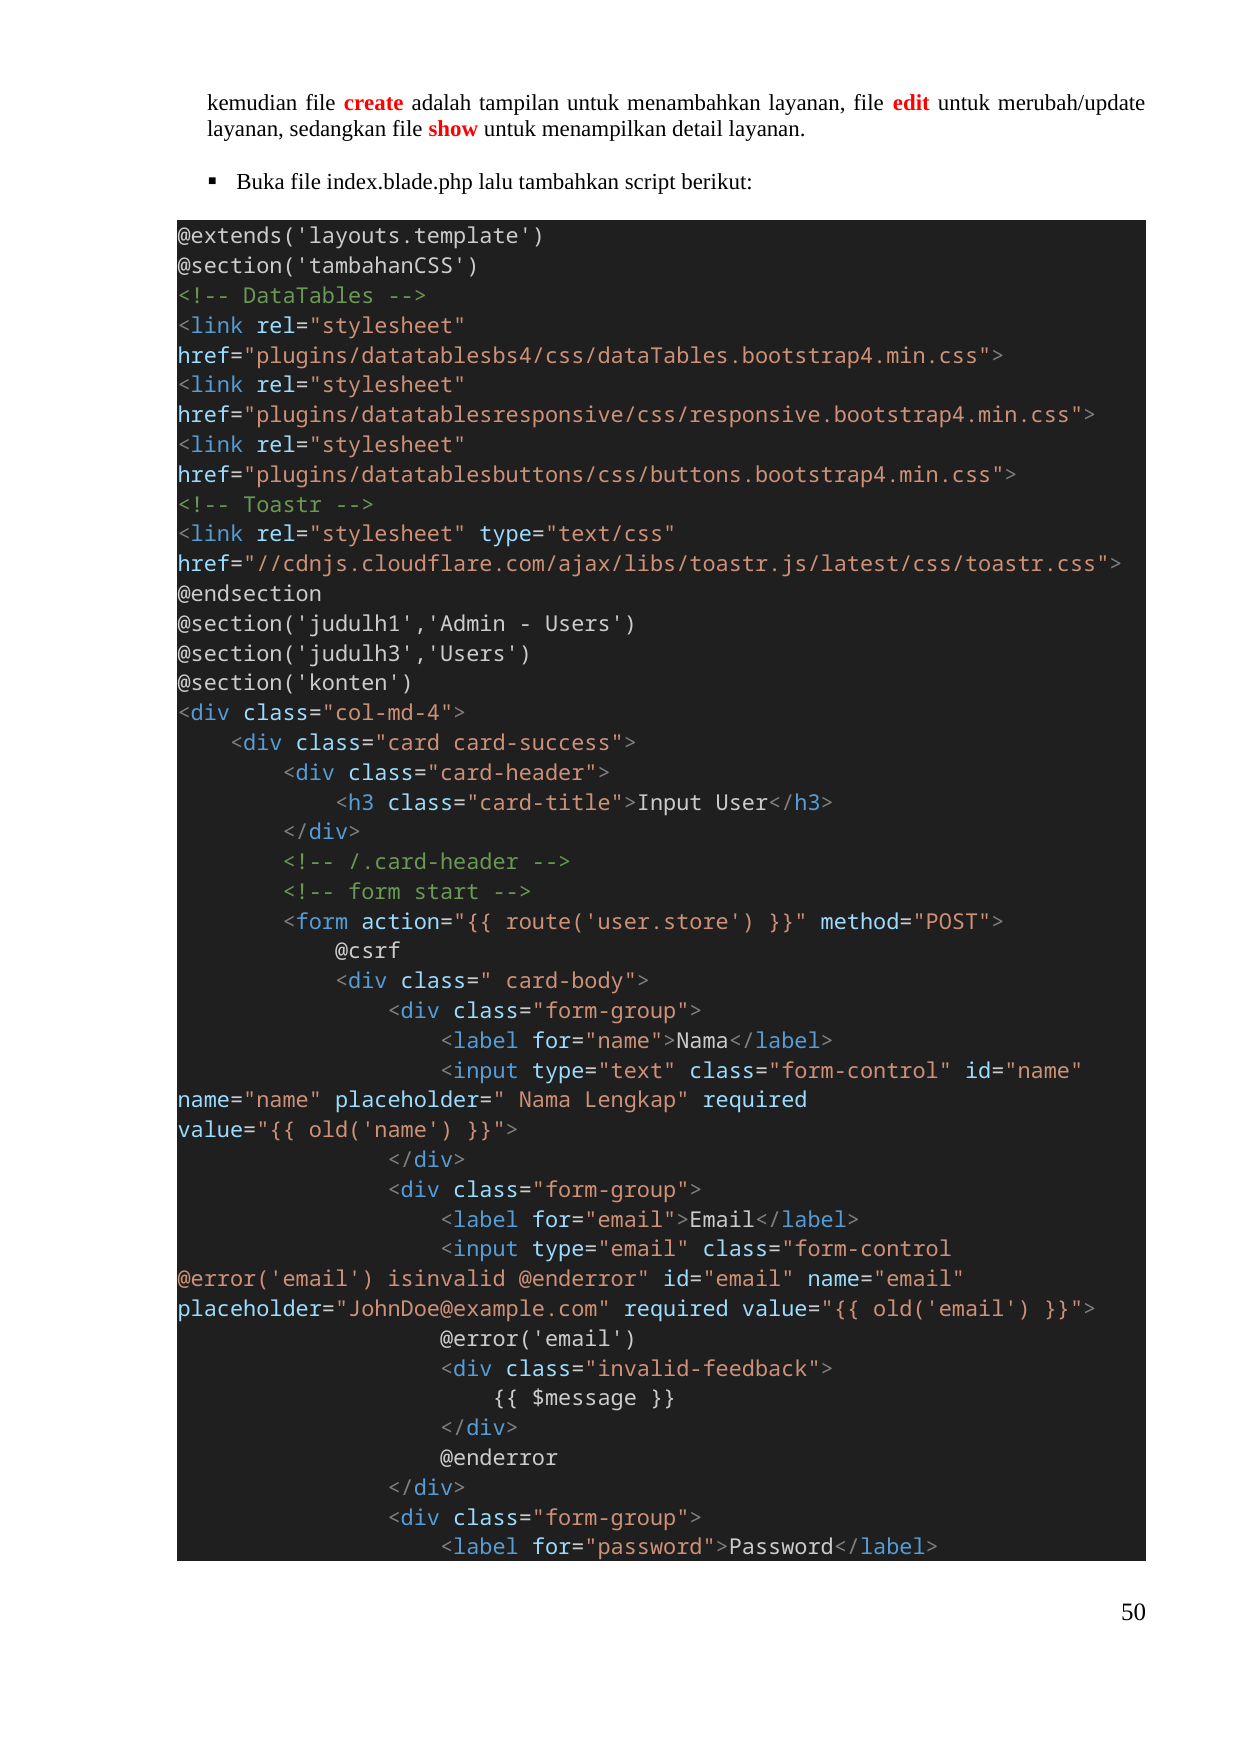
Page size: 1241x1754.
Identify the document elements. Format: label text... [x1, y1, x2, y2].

text </div> [177, 816, 1146, 846]
text {{ $message }} [177, 1382, 1146, 1412]
text <!-- Toastr --> [177, 488, 1146, 518]
text <link rel="stylesheet" href="plugins/datatablesresponsive/css/responsive.bootstrap4.min.css"> [177, 369, 1146, 429]
text @error('email') [177, 1323, 1146, 1352]
text <div class="col-md-4"> [177, 697, 1146, 727]
text <div class="card-header"> [177, 757, 1146, 786]
text <form action="{{ route('user.store') }}" method="POST"> [177, 906, 1146, 935]
text </div> [177, 1412, 1146, 1442]
text <input type="text" class="form-control" id="name" name="name" placeholder=" Nama Lengkap" required value="{{ old('name') }}"> [177, 1054, 1146, 1144]
text <div class=" card-body"> [177, 965, 1146, 995]
text <!-- /.card-header --> [177, 846, 1146, 876]
text @csrf [177, 935, 1146, 965]
text <!-- form start --> [177, 876, 1146, 906]
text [207, 89, 1146, 141]
text <div class="invalid-feedback"> [177, 1352, 1146, 1382]
text @section('konten') [177, 667, 1146, 697]
text @enderror [177, 1442, 1146, 1472]
text </div> [177, 1144, 1146, 1174]
text <link rel="stylesheet" type="text/css" href="//cdnjs.cloudflare.com/ajax/libs/toastr.js/latest/css/toastr.css"> [177, 518, 1146, 578]
text <link rel="stylesheet" href="plugins/datatablesbuttons/css/buttons.bootstrap4.min.css"> [177, 429, 1146, 488]
text <div class="form-group"> [177, 1501, 1146, 1531]
text @section('judulh3','Users') [177, 637, 1146, 667]
text @extends('layouts.template') [177, 220, 1146, 250]
text @section('judulh1','Admin - Users') [177, 608, 1146, 637]
text <!-- DataTables --> [177, 280, 1146, 310]
text <label for="password">Password</label> [177, 1531, 1146, 1561]
text @endsection [177, 578, 1146, 608]
text <label for="email">Email</label> [177, 1203, 1146, 1233]
text <label for="name">Nama</label> [177, 1025, 1146, 1054]
text @section('tambahanCSS') [177, 250, 1146, 280]
text <link rel="stylesheet" href="plugins/datatablesbs4/css/dataTables.bootstrap4.min.css"> [177, 310, 1146, 369]
text <div class="form-group"> [177, 1174, 1146, 1203]
text <div class="form-group"> [177, 995, 1146, 1025]
text <h3 class="card-title">Input User</h3> [177, 786, 1146, 816]
text </div> [177, 1472, 1146, 1501]
text <div class="card card-success"> [177, 727, 1146, 757]
list Buka file index.blade.php lalu tambahkan script berikut: [207, 168, 1146, 194]
text <input type="email" class="form-control @error('email') isinvalid @enderror" id="email" name="email" placeholder="JohnDoe@example.com" required value="{{ old('email') }}"> [177, 1233, 1146, 1323]
